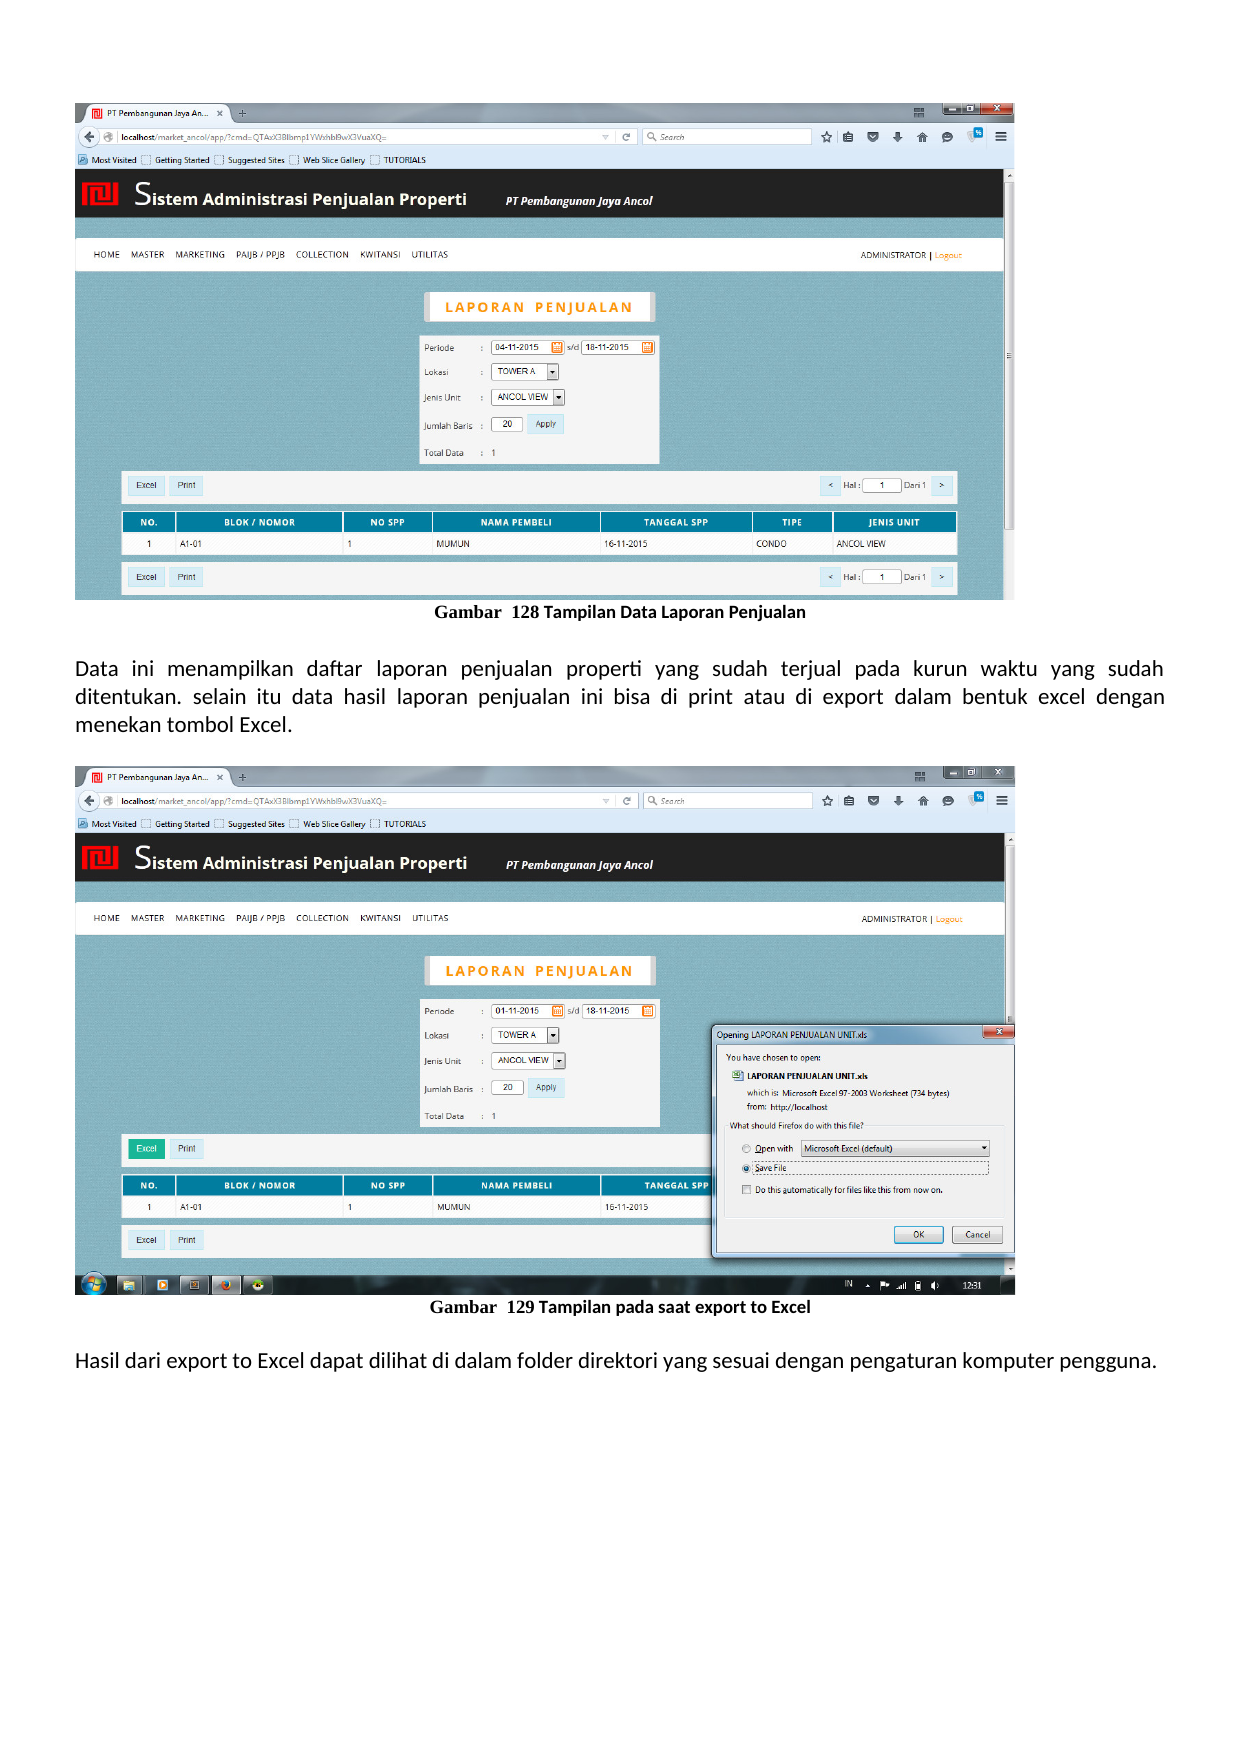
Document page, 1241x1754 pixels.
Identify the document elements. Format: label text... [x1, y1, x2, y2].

picture [75, 766, 1016, 1295]
list Data ini menampilkan daftar laporan penjualan properti yang sudah terjual pada kurun waktu yang sudah ditentukan. selain itu data hasil laporan penjualan ini bisa di print atau di export dalam bentuk excel dengan menekan tombol Excel. [75, 654, 1165, 738]
text Gambar 129 Tampilan pada saat export to Excel [75, 1295, 1165, 1318]
list Hasil dari export to Excel dapat dilihat di dalam folder direktori yang sesuai dengan pengaturan komputer pengguna. [75, 1346, 1165, 1374]
text Gambar 128 Tampilan Data Laporan Penjualan [75, 600, 1165, 623]
picture [75, 103, 1015, 600]
